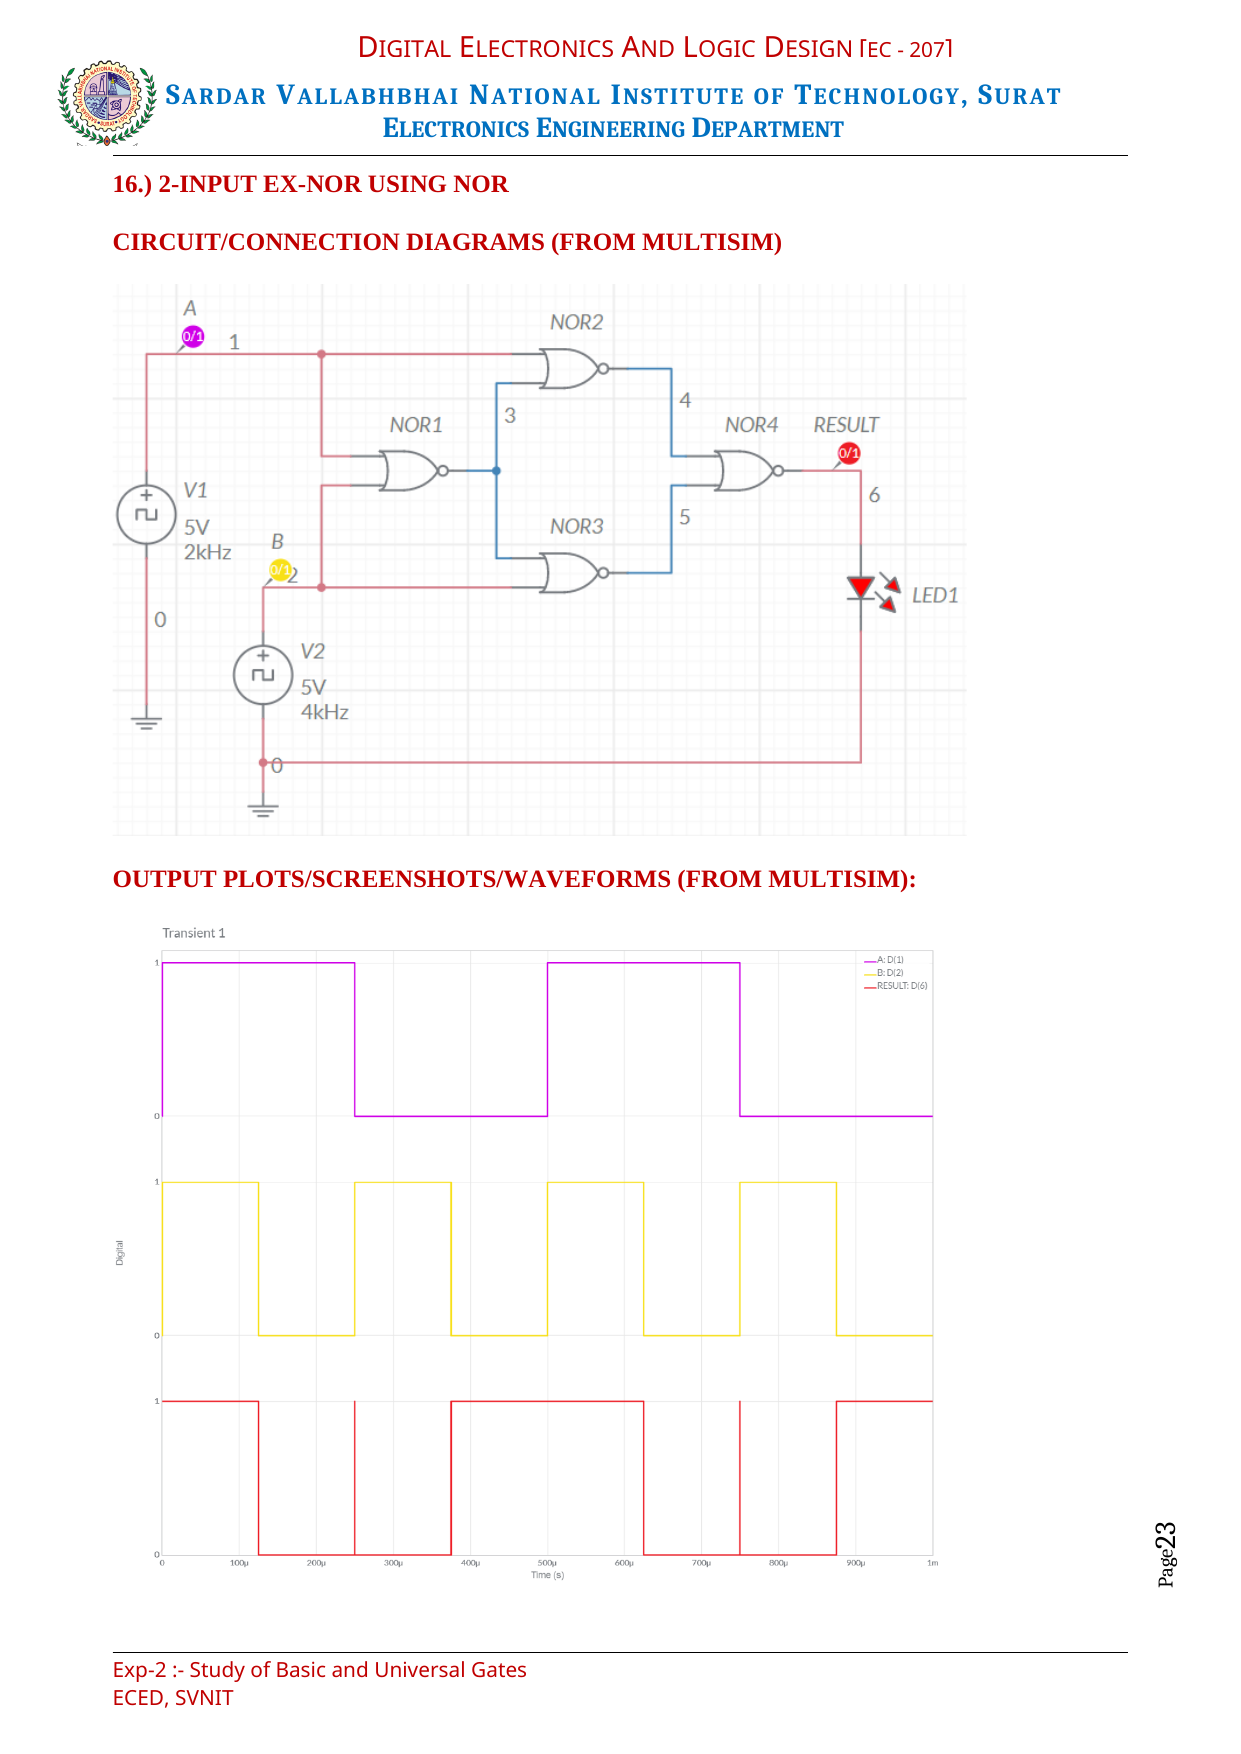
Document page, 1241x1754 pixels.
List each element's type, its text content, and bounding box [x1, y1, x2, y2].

picture [112, 921, 942, 1585]
picture [57, 60, 157, 146]
picture [112, 284, 967, 836]
text Circuit/connection diagrams (fROM mULTISIM) [112, 227, 1128, 256]
text oUTPUT pLOTS/sCREENSHOTS/WAVEFORMS (FROM MULTISIM): [112, 864, 1128, 893]
text 16.) 2-Input EX-NOR using NOR [112, 169, 1128, 198]
